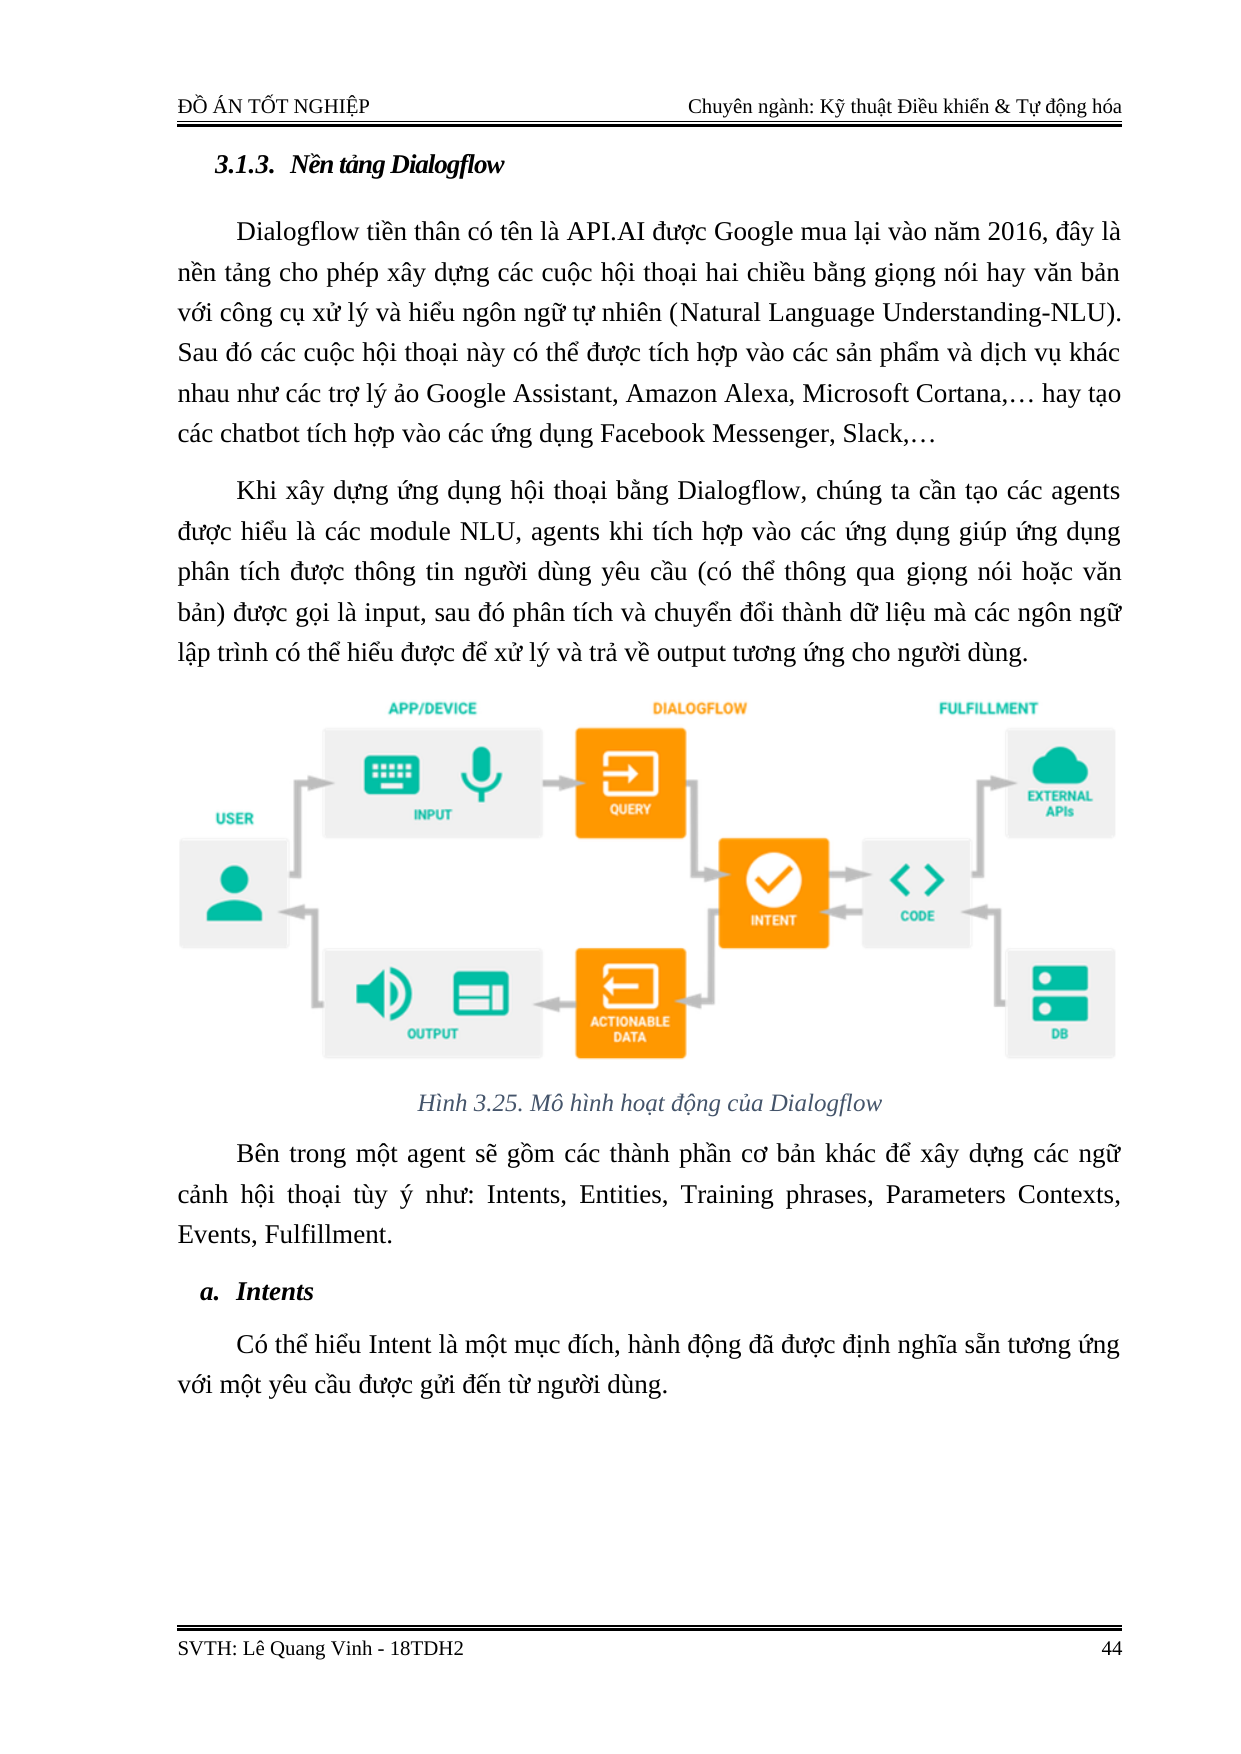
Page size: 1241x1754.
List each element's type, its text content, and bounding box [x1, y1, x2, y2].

text Dialogflow tiền thân có tên là API.AI được Google mua lại vào năm 2016, đây là nền tảng cho phép xây dựng các cuộc hội thoại hai chiều bằng giọng nói hay văn bản với công cụ xử lý và hiểu ngôn ngữ tự nhiên (Natural Language Understanding-NLU). Sau đó các cuộc hội thoại này có thể được tích hợp vào các sản phẩm và dịch vụ khác nhau như các trợ lý ảo Google Assistant, Amazon Alexa, Microsoft Cortana,… hay tạo các chatbot tích hợp vào các ứng dụng Facebook Messenger, Slack,… [177, 215, 1122, 448]
picture [177, 693, 1123, 1062]
text Khi xây dựng ứng dụng hội thoại bằng Dialogflow, chúng ta cần tạo các agents được hiểu là các module NLU, agents khi tích hợp vào các ứng dụng giúp ứng dụng phân tích được thông tin người dùng yêu cầu (có thể thông qua giọng nói hoặc văn bản) được gọi là input, sau đó phân tích và chuyển đổi thành dữ liệu mà các ngôn ngữ lập trình có thể hiểu được để xử lý và trả về output tương ứng cho người dùng. [177, 474, 1122, 667]
text Có thể hiểu Intent là một mục đích, hành động đã được định nghĩa sẵn tương ứng với một yêu cầu được gửi đến từ người dùng. [177, 1328, 1122, 1400]
text Bên trong một agent sẽ gồm các thành phần cơ bản khác để xây dựng các ngữ cảnh hội thoại tùy ý như: Intents, Entities, Training phrases, Parameters Contexts, Events, Fulfillment. [177, 1137, 1122, 1249]
text Intents [200, 1275, 1122, 1306]
subtitle Nền tảng Dialogflow [215, 148, 1122, 179]
